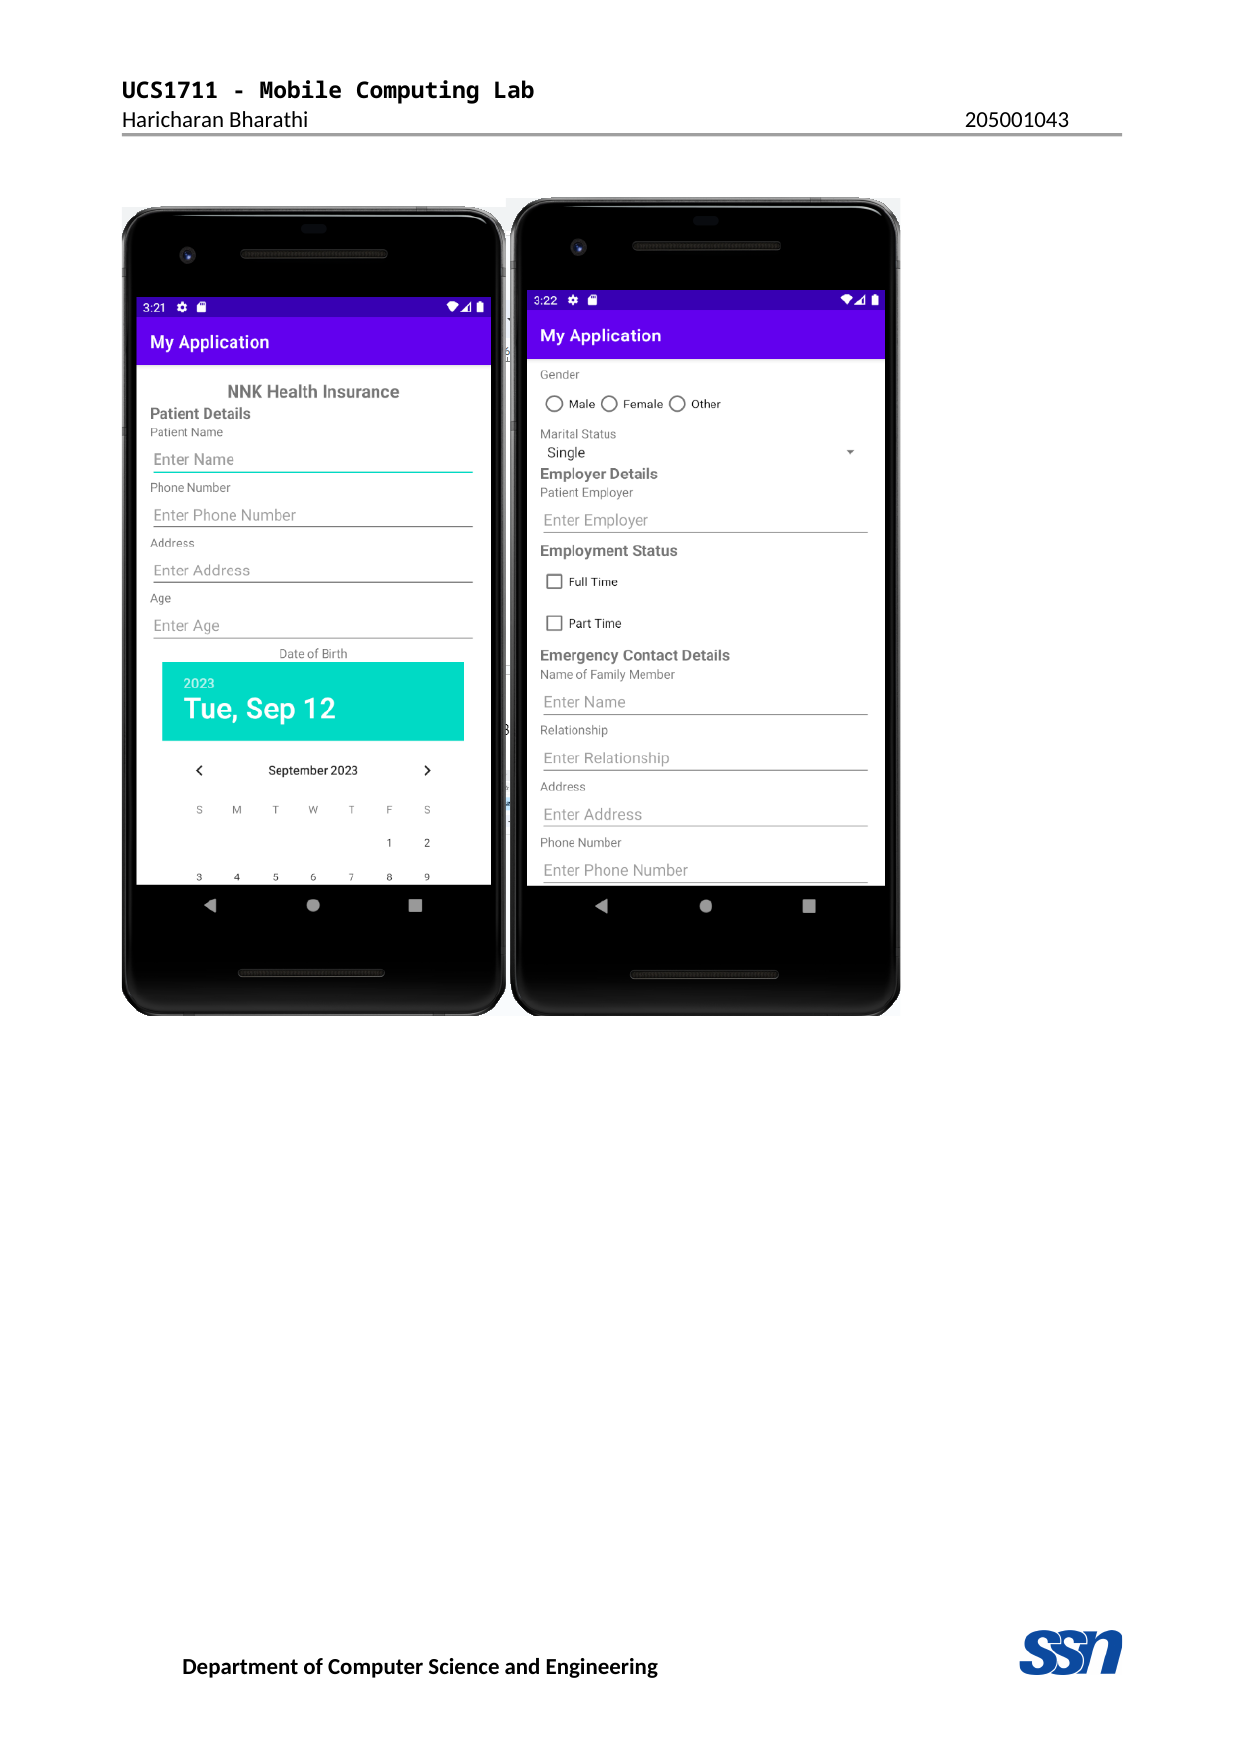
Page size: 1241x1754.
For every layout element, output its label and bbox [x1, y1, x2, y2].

picture [121, 196, 901, 1016]
picture [1019, 1630, 1123, 1675]
